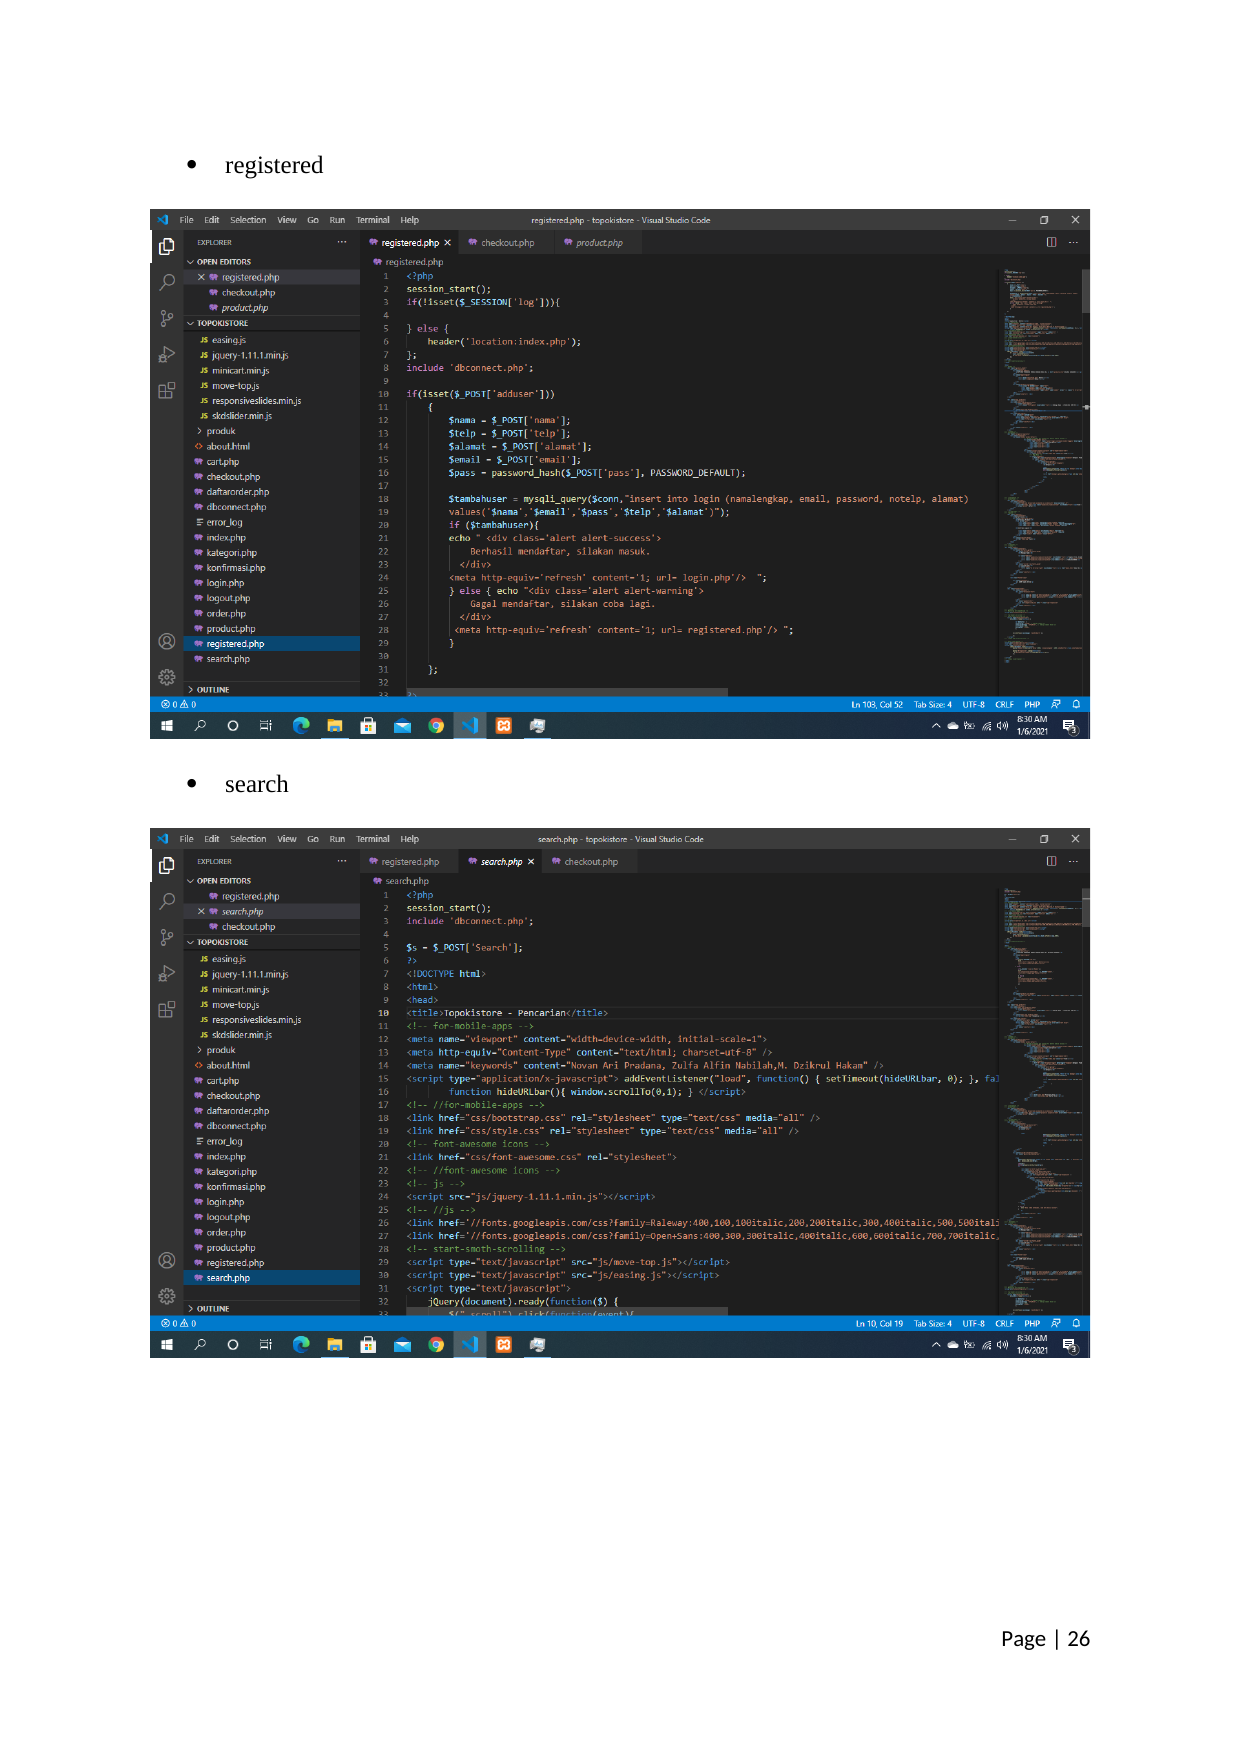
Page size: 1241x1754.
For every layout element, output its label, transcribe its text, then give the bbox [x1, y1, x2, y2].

picture [150, 828, 1091, 1358]
list search [187, 769, 1090, 798]
list registered [187, 150, 1090, 179]
picture [150, 209, 1091, 739]
